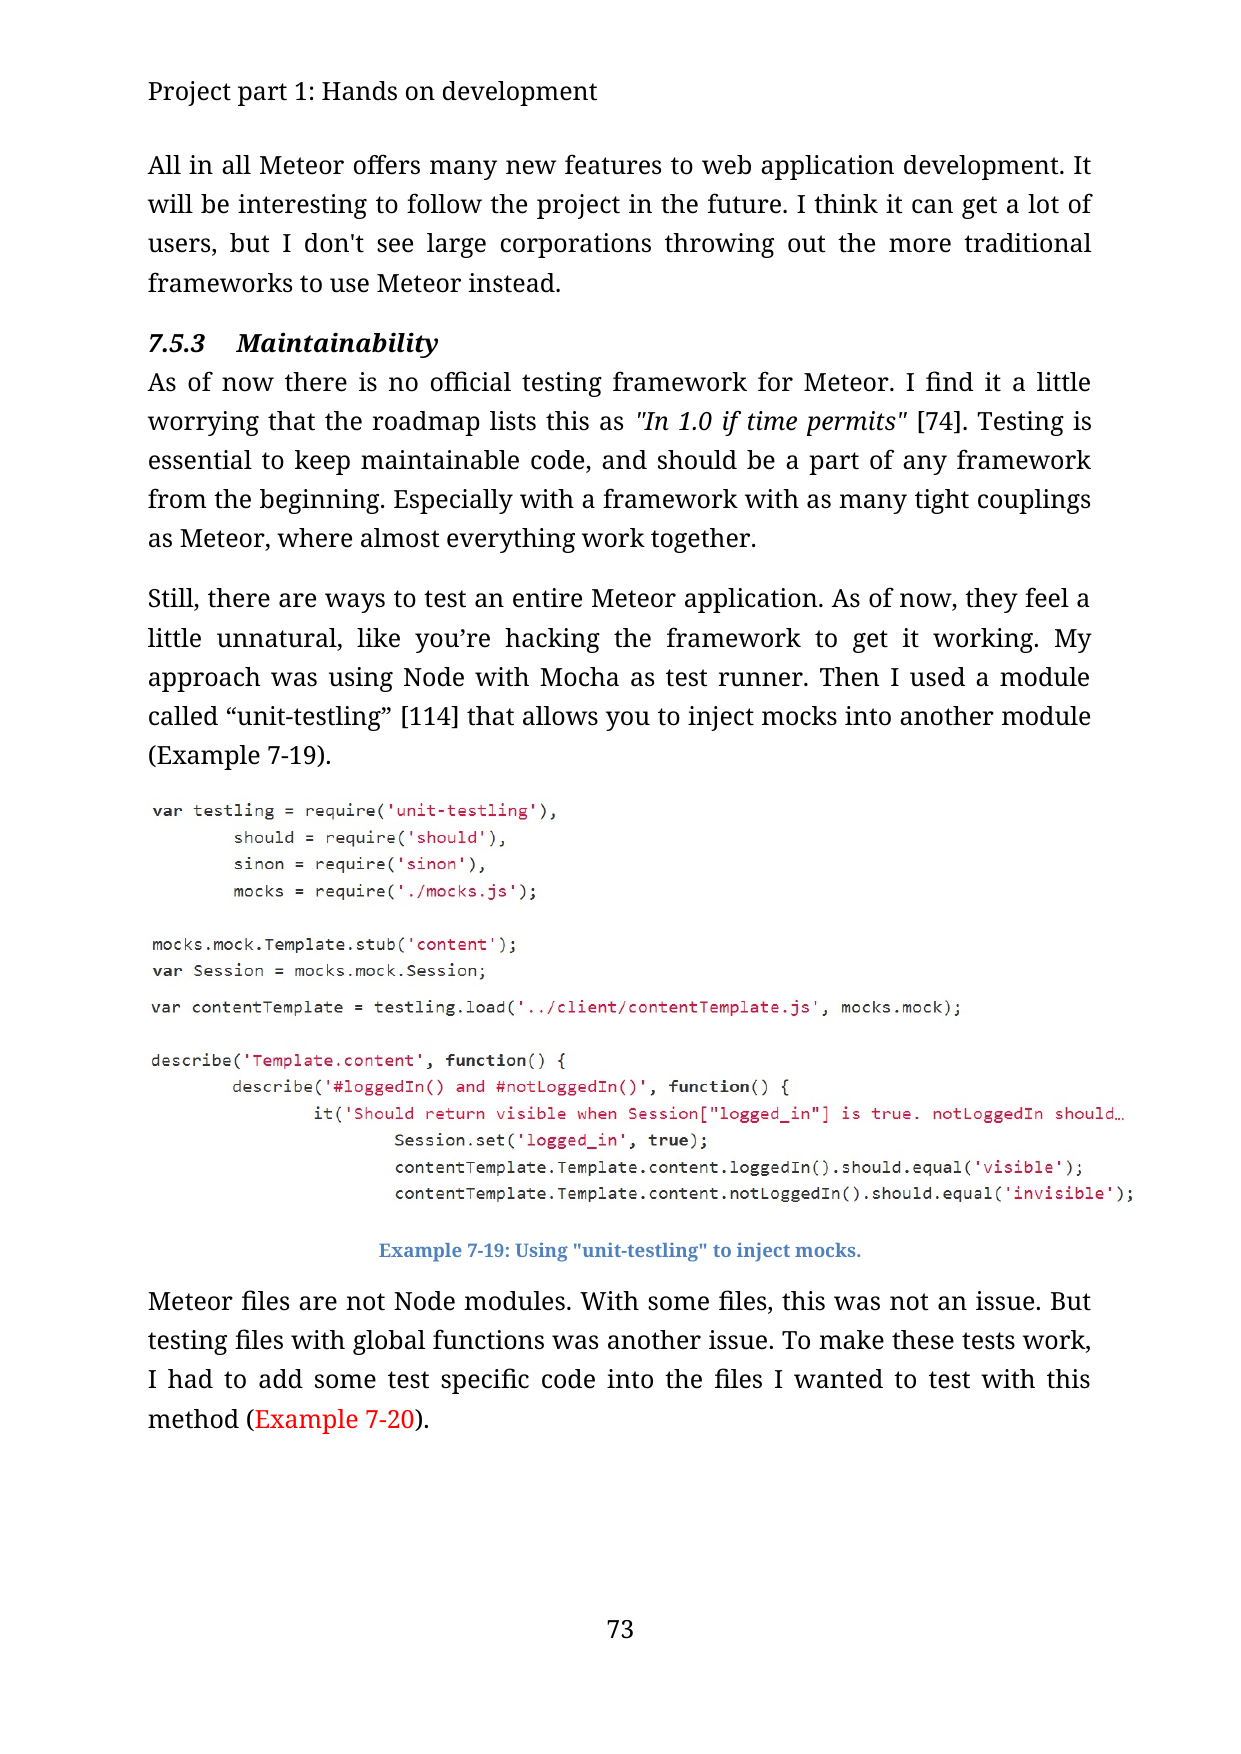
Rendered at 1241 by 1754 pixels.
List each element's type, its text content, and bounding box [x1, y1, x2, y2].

picture [147, 797, 1144, 1212]
text As of now there is no official testing framework for Meteor. I find it a little worrying that the roadmap lists this as "In 1.0 if time permits" [74]. Testing is essential to keep maintainable code, and should be a part of any framework from the beginning. Especially with a framework with as many tight couplings as Meteor, where almost everything work together. [148, 364, 1092, 555]
subtitle Maintainability [148, 325, 1092, 359]
text All in all Meteor offers many new features to web application development. It will be interesting to follow the project in the future. I think it can get a lot of users, but I don't see large corporations throwing out the more traditional frameworks to use Meteor instead. [148, 148, 1092, 299]
